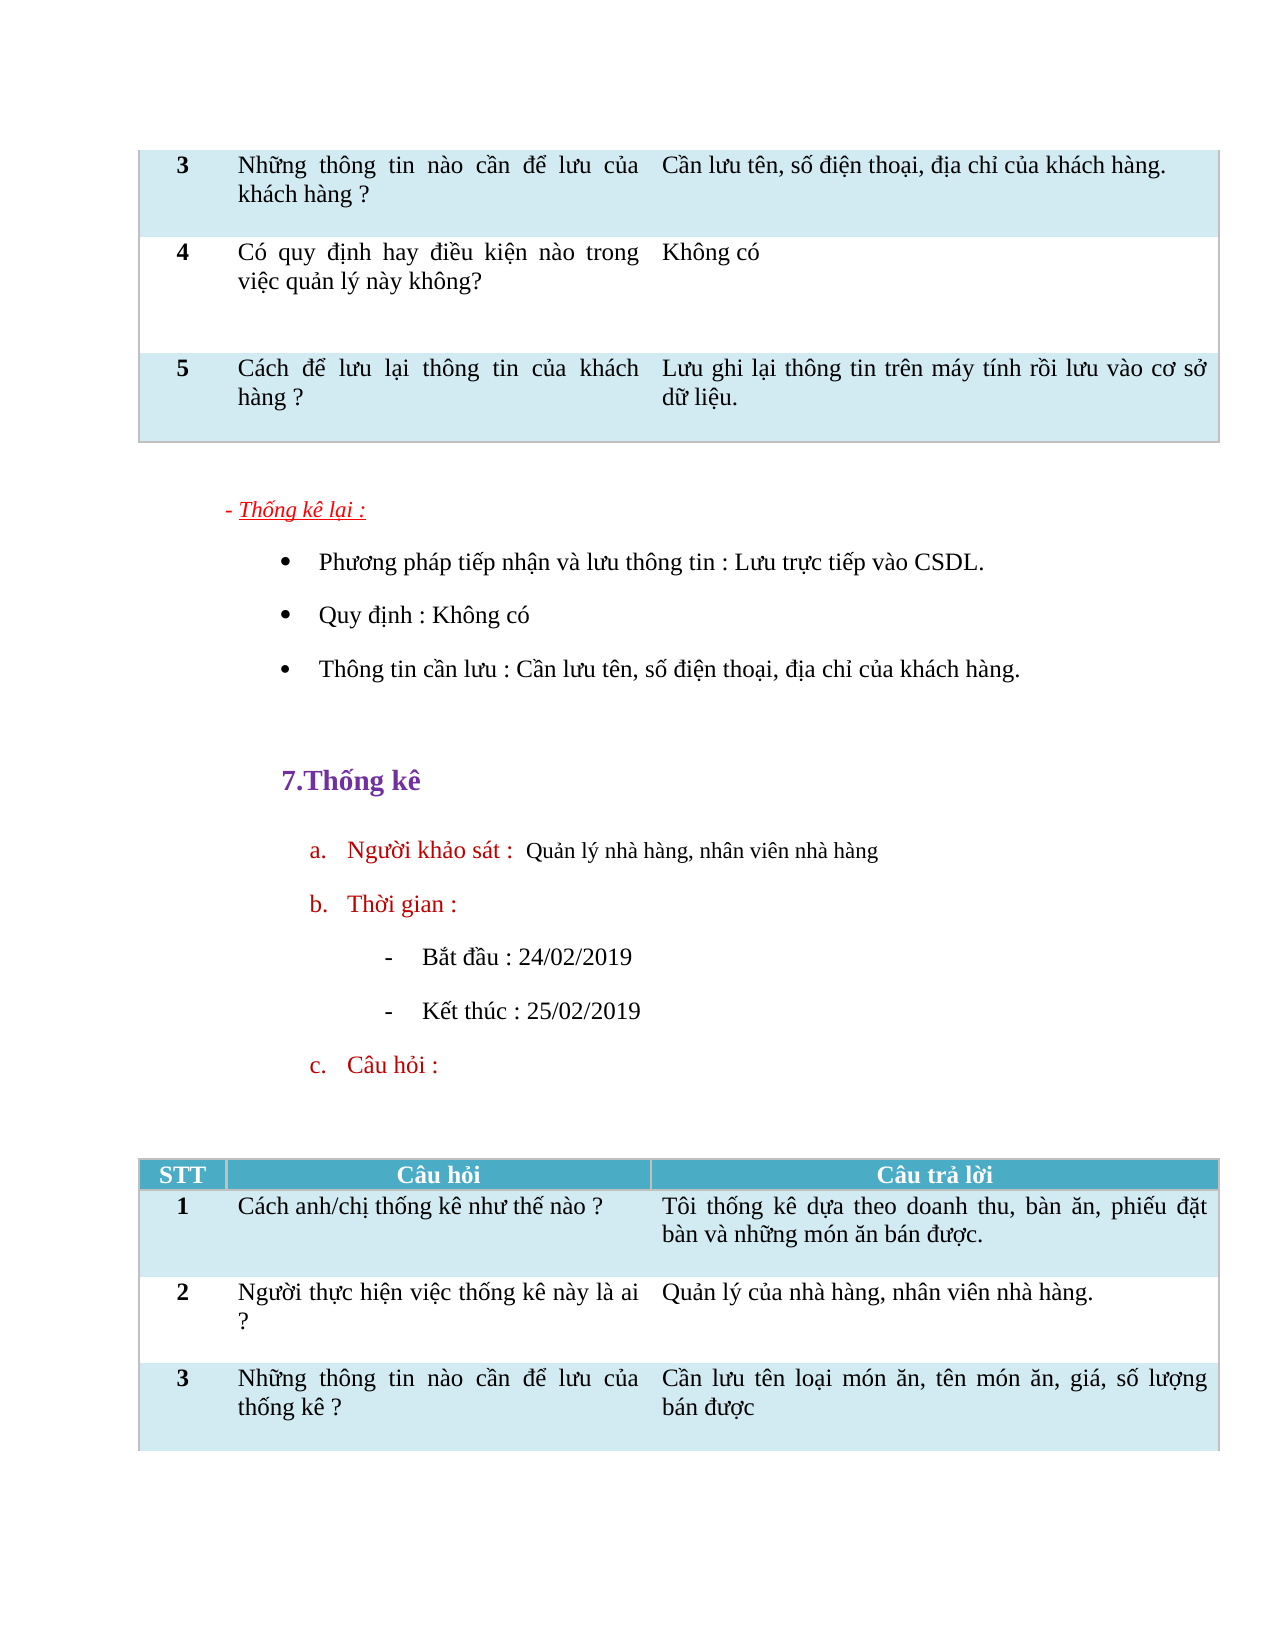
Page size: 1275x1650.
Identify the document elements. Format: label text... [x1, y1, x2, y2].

table_cell Cách để lưu lại thông tin của khách hàng ? [226, 353, 651, 441]
table_cell Những thông tin nào cần để lưu của khách hàng ? [226, 150, 651, 237]
table_cell Lưu ghi lại thông tin trên máy tính rồi lưu vào cơ sở dữ liệu. [651, 353, 1218, 441]
list Phương pháp tiếp nhận và lưu thông tin : Lưu trực tiếp vào CSDL. [281, 547, 1125, 576]
table_cell Có quy định hay điều kiện nào trong việc quản lý này không? [226, 238, 651, 353]
table_cell 4 [140, 238, 226, 353]
table_cell 3 [140, 150, 226, 237]
table_header STT [140, 1160, 225, 1189]
table_cell Quản lý của nhà hàng, nhân viên nhà hàng. [651, 1277, 1218, 1363]
list Thời gian : [309, 889, 1125, 917]
table_cell 3 [140, 1363, 226, 1451]
table_cell Cần lưu tên loại món ăn, tên món ăn, giá, số lượng bán được [651, 1363, 1218, 1451]
list Bắt đầu : 24/02/2019 [384, 942, 1125, 971]
table_cell 1 [140, 1191, 226, 1277]
table_cell 2 [140, 1277, 226, 1363]
table_header Câu hỏi [228, 1160, 650, 1189]
list Người khảo sát : Quản lý nhà hàng, nhân viên nhà hàng [309, 835, 1125, 863]
table_header Câu trả lời [652, 1160, 1218, 1189]
table_cell 5 [140, 353, 226, 441]
subtitle 7.Thống kê [281, 763, 1125, 796]
list Thông tin cần lưu : Cần lưu tên, số điện thoại, địa chỉ của khách hàng. [281, 654, 1125, 683]
table_cell Tôi thống kê dựa theo doanh thu, bàn ăn, phiếu đặt bàn và những món ăn bán được. [651, 1191, 1218, 1277]
table_cell Cách anh/chị thống kê như thế nào ? [226, 1191, 651, 1277]
list Quy định : Không có [281, 601, 1125, 629]
table_cell Người thực hiện việc thống kê này là ai ? [226, 1277, 651, 1363]
text - Thống kê lại : [150, 496, 1125, 522]
list Câu hỏi : [309, 1050, 1125, 1079]
table_cell Không có [651, 238, 1218, 353]
list Kết thúc : 25/02/2019 [384, 996, 1125, 1025]
table_cell Những thông tin nào cần để lưu của thống kê ? [226, 1363, 651, 1451]
table_cell Cần lưu tên, số điện thoại, địa chỉ của khách hàng. [651, 150, 1218, 237]
